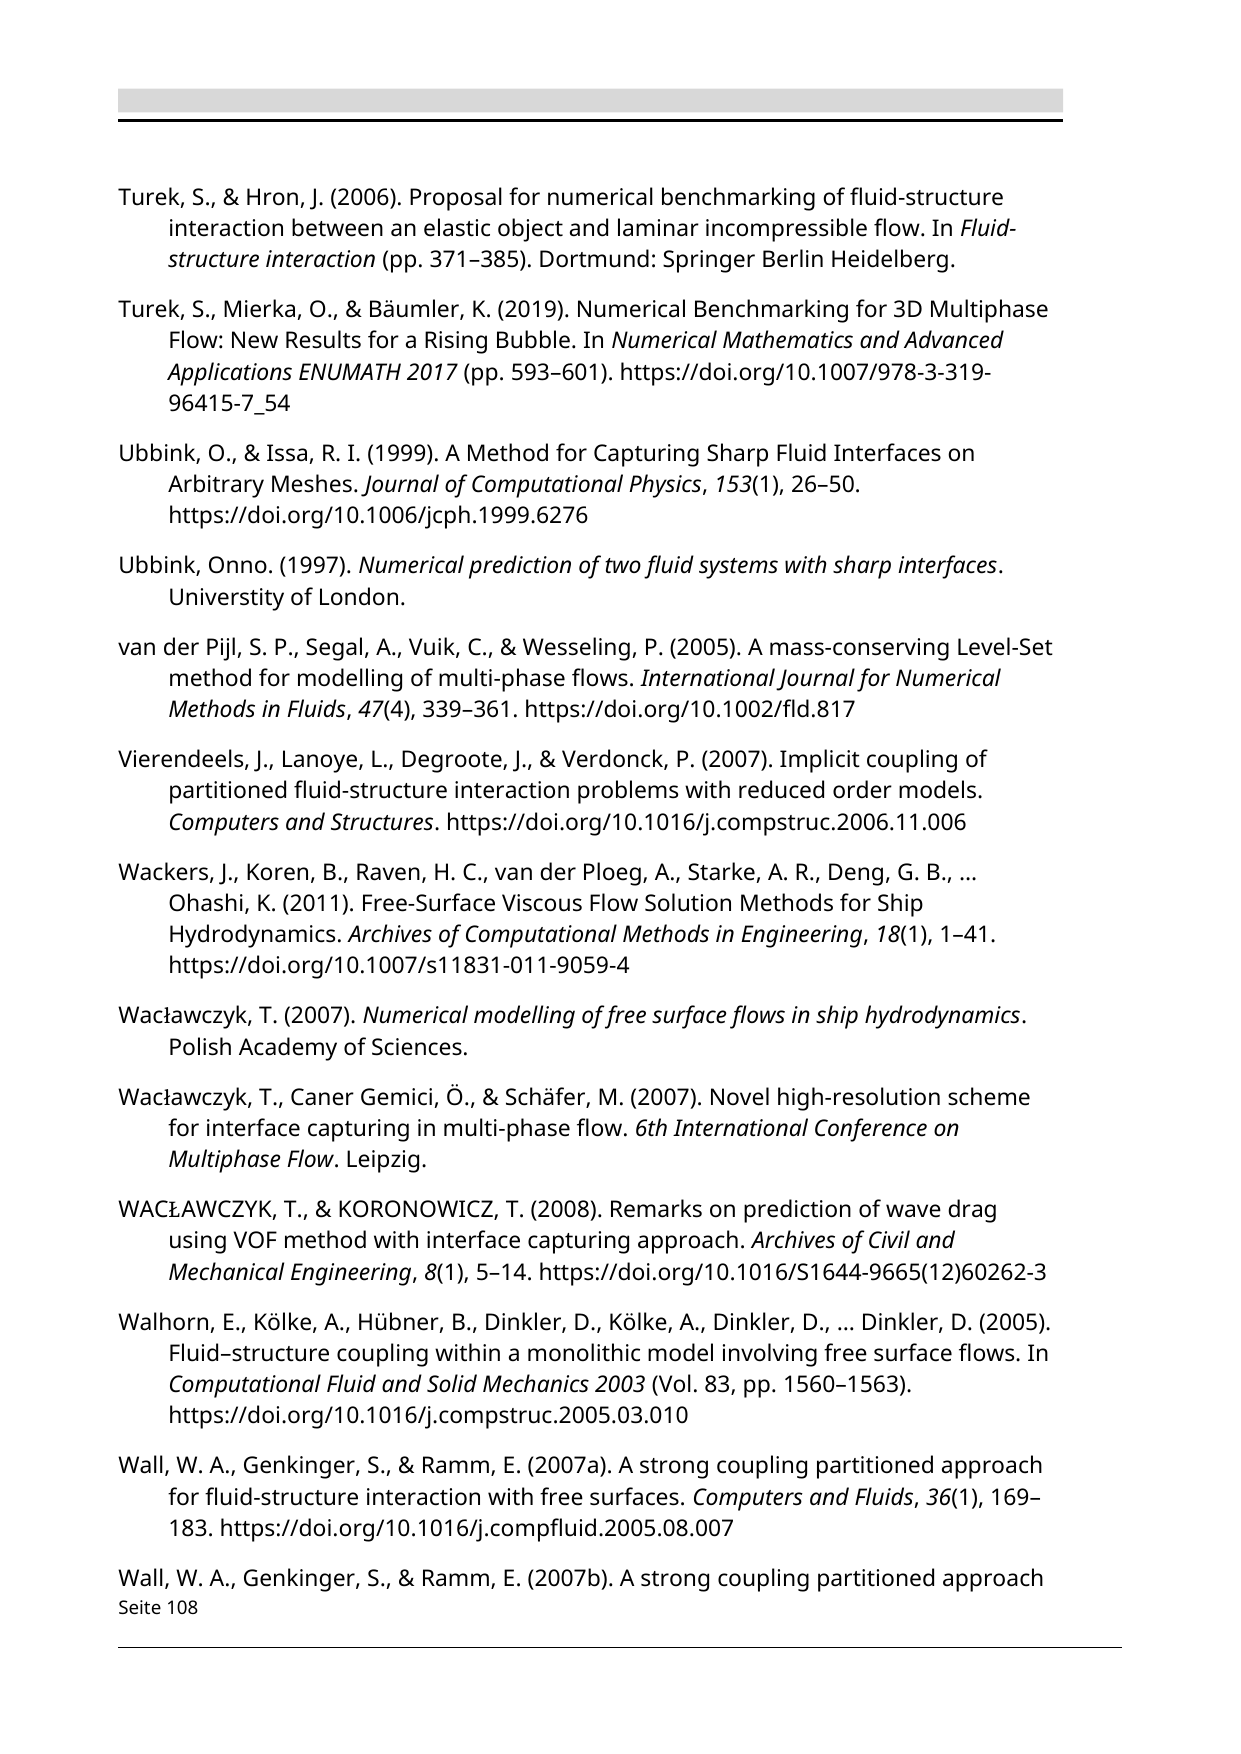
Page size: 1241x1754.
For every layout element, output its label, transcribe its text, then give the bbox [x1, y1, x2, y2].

text Ubbink, O., & Issa, R. I. (1999). A Method for Capturing Sharp Fluid Interfaces on Arbitrary Meshes. Journal of Computational Physics, 153(1), 26–50. https://doi.org/10.1006/jcph.1999.6276 [118, 437, 1063, 531]
text Wall, W. A., Genkinger, S., & Ramm, E. (2007a). A strong coupling partitioned approach for fluid-structure interaction with free surfaces. Computers and Fluids, 36(1), 169–183. https://doi.org/10.1016/j.compfluid.2005.08.007 [118, 1449, 1063, 1543]
text Turek, S., Mierka, O., & Bäumler, K. (2019). Numerical Benchmarking for 3D Multiphase Flow: New Results for a Rising Bubble. In Numerical Mathematics and Advanced Applications ENUMATH 2017 (pp. 593–601). https://doi.org/10.1007/978-3-319-96415-7_54 [118, 293, 1063, 418]
text Ubbink, Onno. (1997). Numerical prediction of two fluid systems with sharp interfaces. Universtity of London. [118, 549, 1063, 612]
text Vierendeels, J., Lanoye, L., Degroote, J., & Verdonck, P. (2007). Implicit coupling of partitioned fluid-structure interaction problems with reduced order models. Computers and Structures. https://doi.org/10.1016/j.compstruc.2006.11.006 [118, 743, 1063, 837]
text Wacławczyk, T., Caner Gemici, Ö., & Schäfer, M. (2007). Novel high-resolution scheme for interface capturing in multi-phase flow. 6th International Conference on Multiphase Flow. Leipzig. [118, 1081, 1063, 1174]
text van der Pijl, S. P., Segal, A., Vuik, C., & Wesseling, P. (2005). A mass-conserving Level-Set method for modelling of multi-phase flows. International Journal for Numerical Methods in Fluids, 47(4), 339–361. https://doi.org/10.1002/fld.817 [118, 631, 1063, 724]
text Walhorn, E., Kölke, A., Hübner, B., Dinkler, D., Kölke, A., Dinkler, D., … Dinkler, D. (2005). Fluid–structure coupling within a monolithic model involving free surface flows. In Computational Fluid and Solid Mechanics 2003 (Vol. 83, pp. 1560–1563). https://doi.org/10.1016/j.compstruc.2005.03.010 [118, 1306, 1063, 1431]
text WACŁAWCZYK, T., & KORONOWICZ, T. (2008). Remarks on prediction of wave drag using VOF method with interface capturing approach. Archives of Civil and Mechanical Engineering, 8(1), 5–14. https://doi.org/10.1016/S1644-9665(12)60262-3 [118, 1193, 1063, 1287]
text Turek, S., & Hron, J. (2006). Proposal for numerical benchmarking of fluid-structure interaction between an elastic object and laminar incompressible flow. In Fluid-structure interaction (pp. 371–385). Dortmund: Springer Berlin Heidelberg. [118, 181, 1063, 274]
text Wacławczyk, T. (2007). Numerical modelling of free surface flows in ship hydrodynamics. Polish Academy of Sciences. [118, 999, 1063, 1062]
text Wackers, J., Koren, B., Raven, H. C., van der Ploeg, A., Starke, A. R., Deng, G. B., … Ohashi, K. (2011). Free-Surface Viscous Flow Solution Methods for Ship Hydrodynamics. Archives of Computational Methods in Engineering, 18(1), 1–41. https://doi.org/10.1007/s11831-011-9059-4 [118, 856, 1063, 981]
